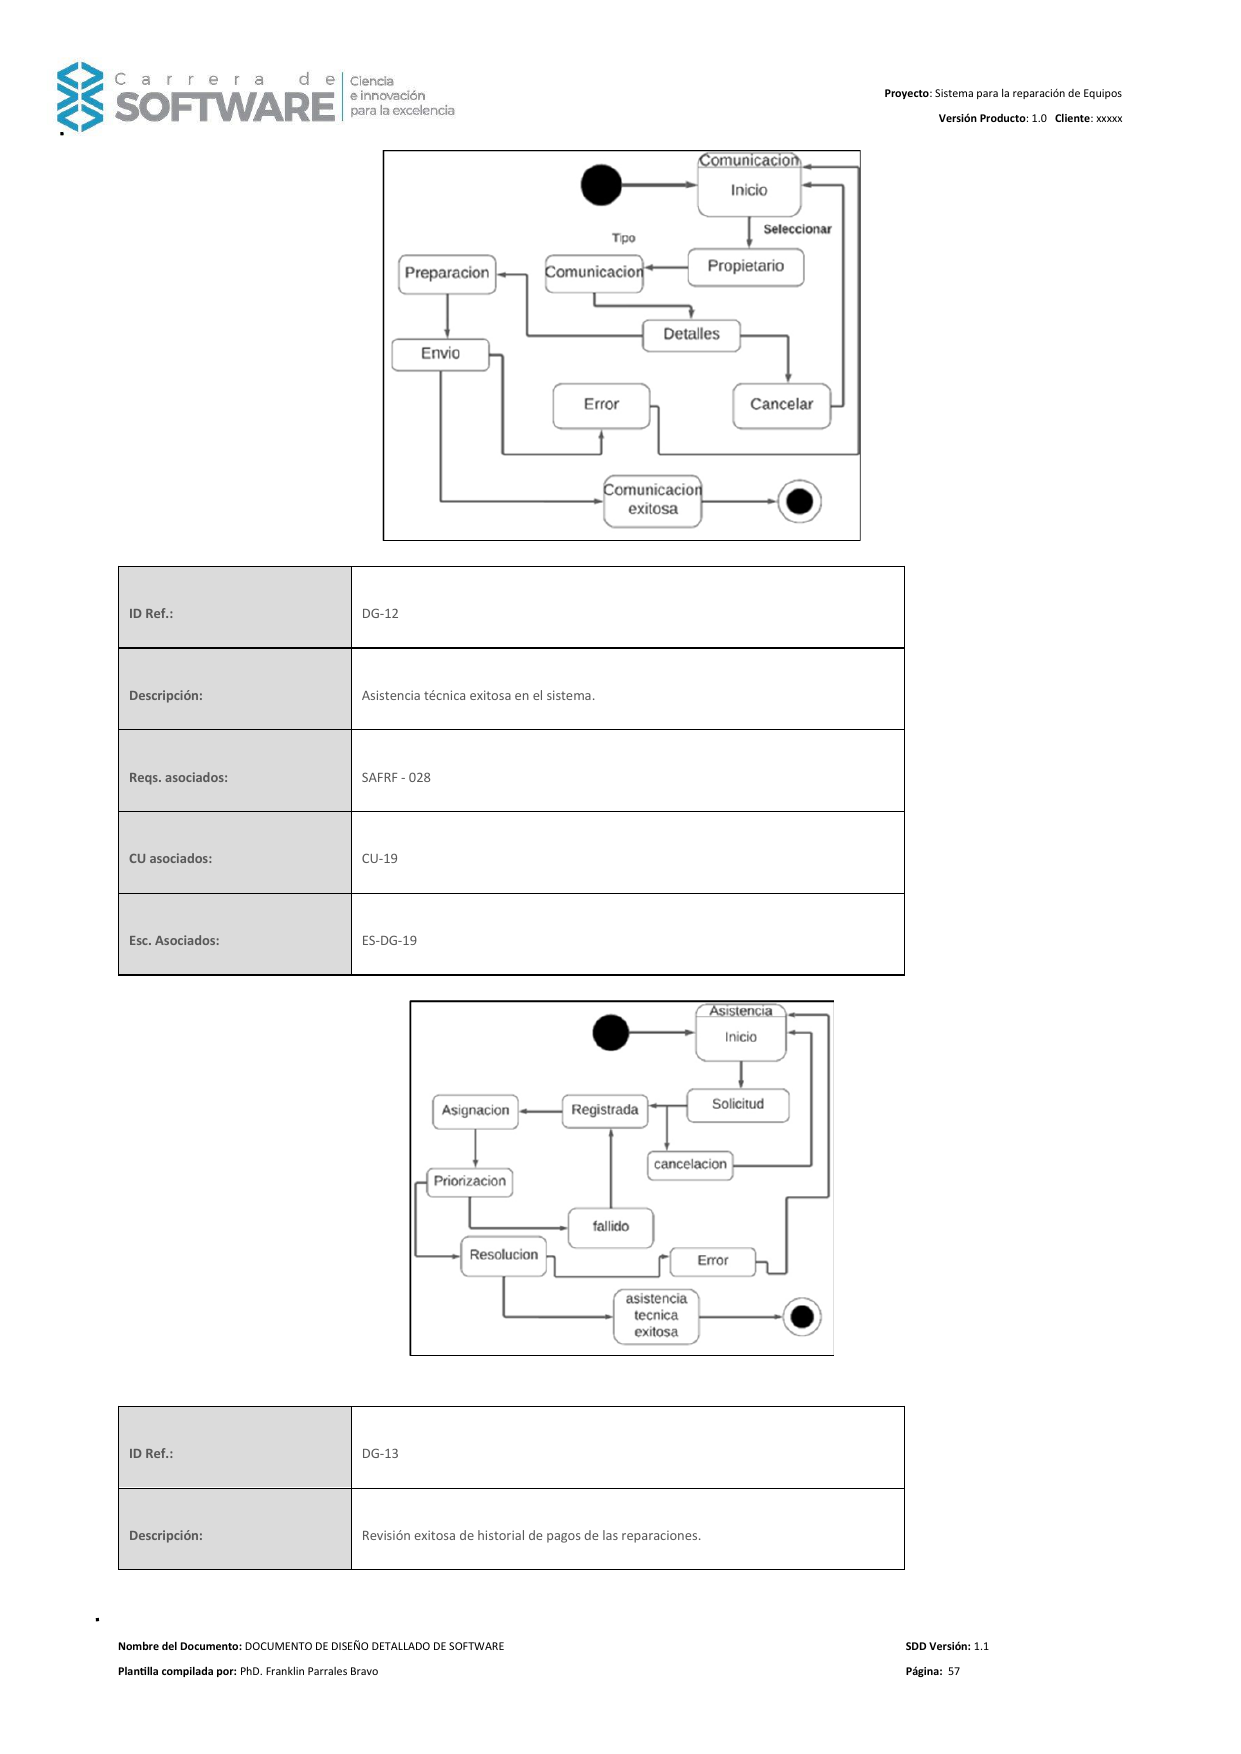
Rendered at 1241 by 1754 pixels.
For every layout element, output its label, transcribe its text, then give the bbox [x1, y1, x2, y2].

table_cell Descripción: [119, 649, 351, 729]
table_cell Descripción: [119, 1489, 351, 1569]
table_cell SAFRF - 028 [352, 730, 904, 811]
picture [409, 1000, 834, 1356]
table_header ID Ref.: [119, 1407, 351, 1487]
table_cell Asistencia técnica exitosa en el sistema. [352, 649, 904, 729]
picture [46, 46, 861, 541]
table_cell ES-DG-19 [352, 894, 904, 974]
table_cell Esc. Asociados: [119, 894, 351, 974]
table_cell CU-19 [352, 812, 904, 893]
table_cell Revisión exitosa de historial de pagos de las reparaciones. [352, 1489, 904, 1569]
table_header ID Ref.: [119, 567, 351, 647]
table_header DG-13 [352, 1407, 904, 1487]
table_cell Reqs. asociados: [119, 730, 351, 811]
table_cell CU asociados: [119, 812, 351, 893]
table_header DG-12 [352, 567, 904, 647]
